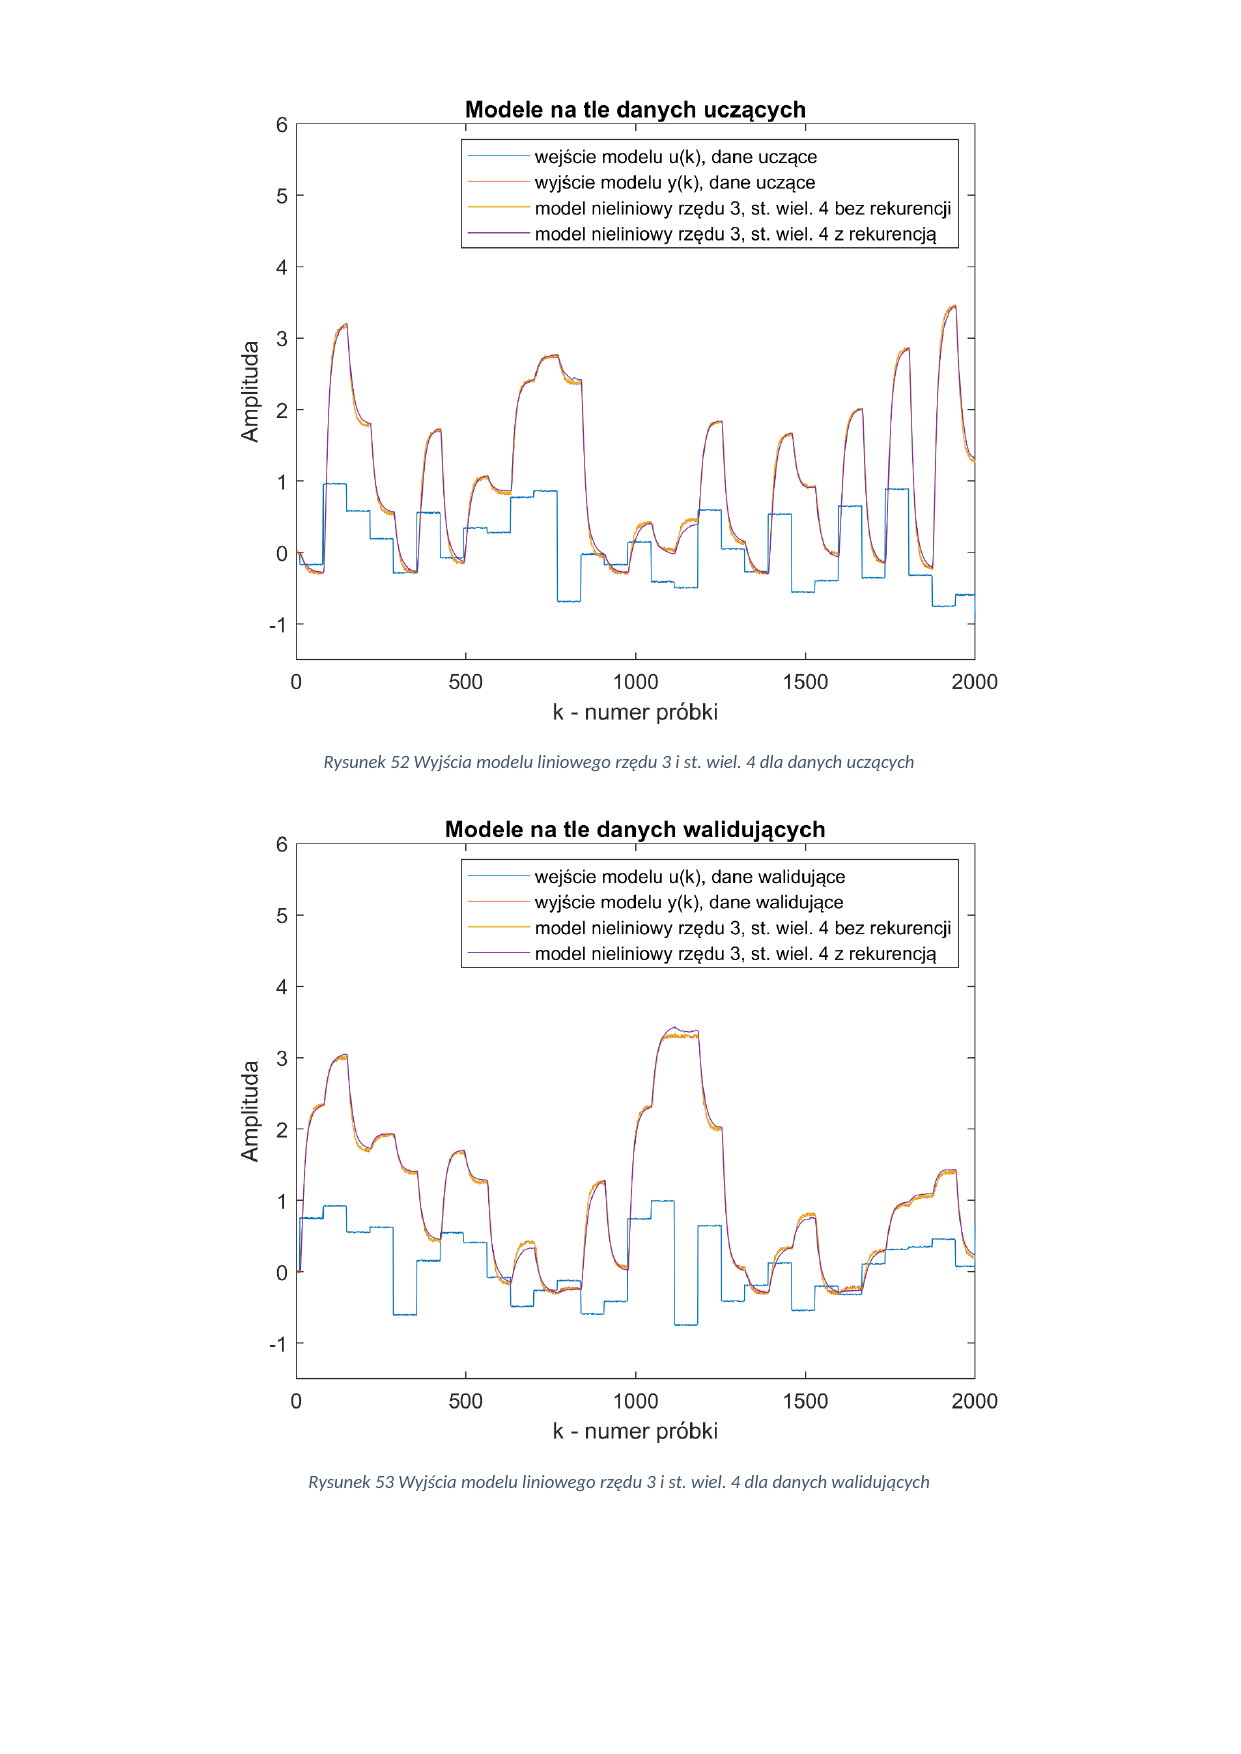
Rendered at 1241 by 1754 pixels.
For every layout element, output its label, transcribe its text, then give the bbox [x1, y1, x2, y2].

picture [182, 794, 1058, 1451]
picture [182, 75, 1058, 732]
